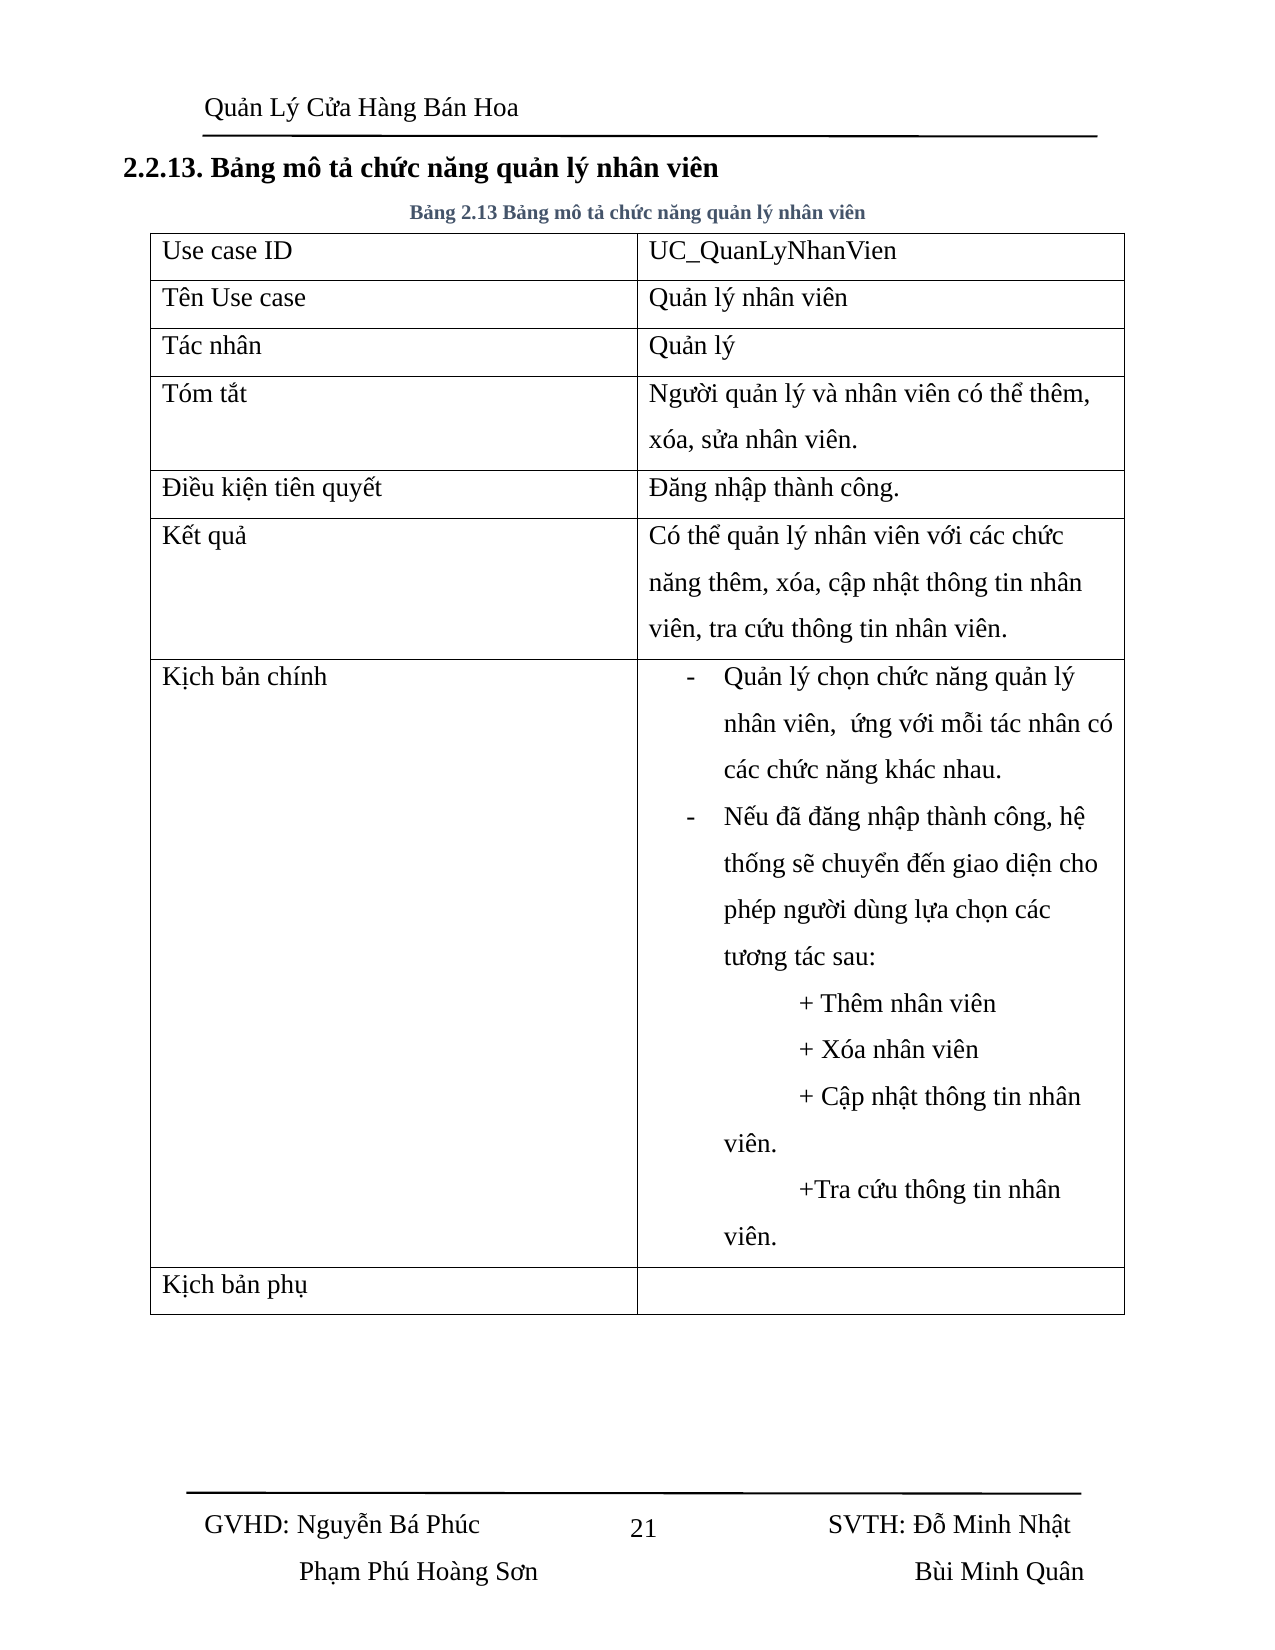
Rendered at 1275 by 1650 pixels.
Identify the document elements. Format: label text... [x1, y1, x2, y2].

table_cell Có thể quản lý nhân viên với các chức năng thêm, xóa, cập nhật thông tin nhân viên, tra cứu thông tin nhân viên. [638, 519, 1124, 659]
table_cell Kịch bản phụ [151, 1268, 637, 1314]
table_cell Tên Use case [151, 281, 637, 328]
table_cell Tác nhân [151, 329, 637, 376]
subtitle Bảng mô tả chức năng quản lý nhân viên [123, 150, 1125, 183]
table_cell Điều kiện tiên quyết [151, 471, 637, 518]
table_cell Quản lý nhân viên [638, 281, 1124, 328]
table_header UC_QuanLyNhanVien [638, 234, 1124, 280]
table_cell Kết quả [151, 519, 637, 659]
text Bảng 2.13 Bảng mô tả chức năng quản lý nhân viên [150, 200, 1125, 224]
table_cell [638, 1268, 1124, 1314]
table_cell Người quản lý và nhân viên có thể thêm, xóa, sửa nhân viên. [638, 377, 1124, 470]
table_cell Đăng nhập thành công. [638, 471, 1124, 518]
table_cell Kịch bản chính [151, 660, 637, 1267]
table_cell Tóm tắt [151, 377, 637, 470]
table_cell Quản lý chọn chức năng quản lý nhân viên, ứng với mỗi tác nhân có các chức năng khác nhau. Nếu đã đăng nhập thành công, hệ thống sẽ chuyển đến giao diện cho phép người dùng lựa chọn các tương tác sau: + Thêm nhân viên + Xóa nhân viên + Cập nhật thông tin nhân viên. +Tra cứu thông tin nhân viên. [638, 660, 1124, 1267]
table_header Use case ID [151, 234, 637, 280]
table_cell Quản lý [638, 329, 1124, 376]
